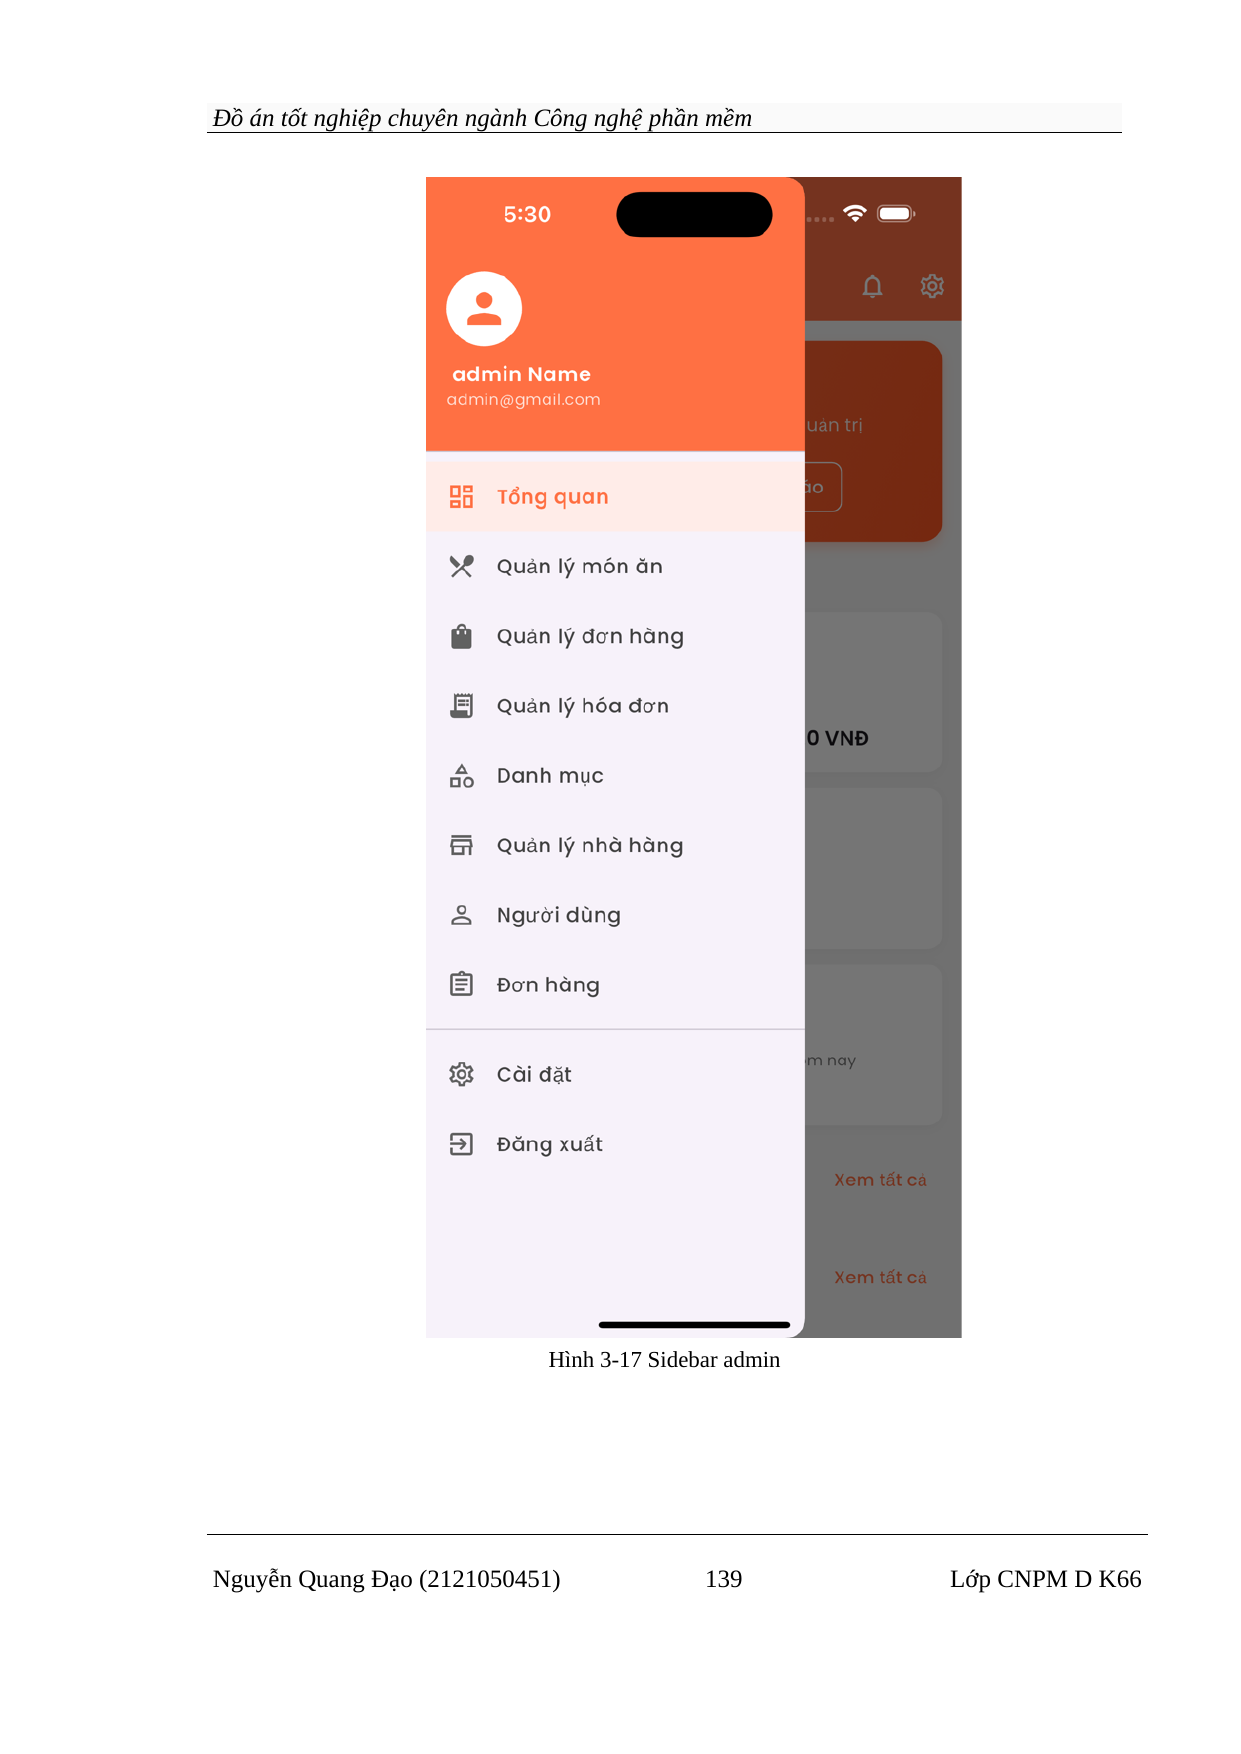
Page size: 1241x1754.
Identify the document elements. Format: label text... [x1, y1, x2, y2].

picture [426, 177, 962, 1338]
